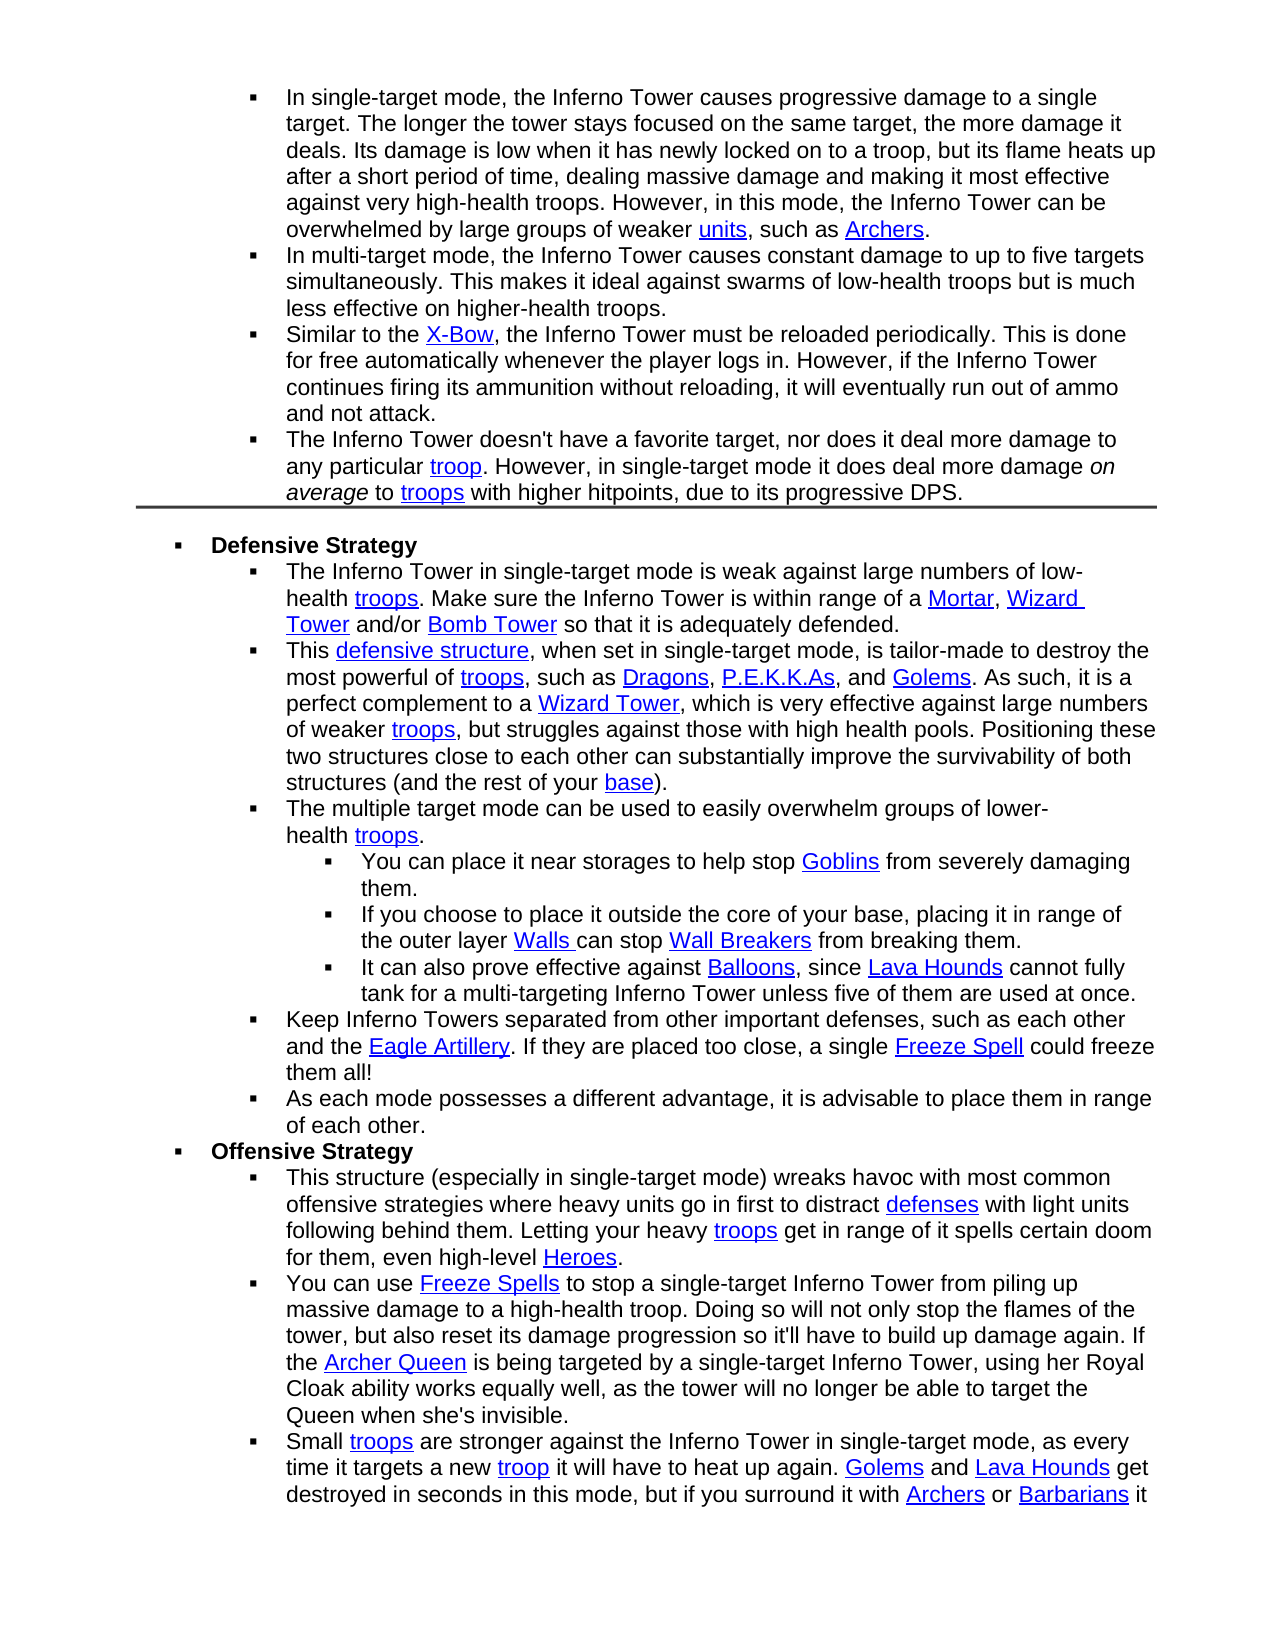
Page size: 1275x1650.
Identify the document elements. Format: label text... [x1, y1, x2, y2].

list This structure (especially in single-target mode) wreaks havoc with most common offensive strategies where heavy units go in first to distract defenses with light units following behind them. Letting your heavy troops get in range of it spells certain doom for them, even high-level Heroes. [248, 1164, 1157, 1270]
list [248, 1428, 1157, 1507]
list The multiple target mode can be used to easily overwhelm groups of lower-health troops. [248, 795, 1157, 848]
list It can also prove effective against Balloons, since Lava Hounds cannot fully tank for a multi-targeting Inferno Tower unless five of them are used at once. [323, 953, 1157, 1006]
list The Inferno Tower doesn't have a favorite target, nor does it deal more damage to any particular troop. However, in single-target mode it does deal more damage on average to troops with higher hitpoints, due to its progressive DPS. [248, 426, 1157, 505]
list Similar to the X-Bow, the Inferno Tower must be reloaded periodically. This is done for free automatically whenever the player logs in. However, if the Inferno Tower continues firing its ammunition without reloading, it will eventually run out of ammo and not attack. [248, 321, 1157, 426]
list The Inferno Tower in single-target mode is weak against large numbers of low-health troops. Make sure the Inferno Tower is within range of a Mortar, Wizard Tower and/or Bomb Tower so that it is adequately defended. [248, 558, 1157, 637]
list If you choose to place it outside the core of your base, placing it in range of the outer layer Walls can stop Wall Breakers from breaking them. [323, 901, 1157, 953]
list You can place it near storages to help stop Goblins from severely damaging them. [323, 848, 1157, 901]
list Keep Inferno Towers separated from other important defenses, such as each other and the Eagle Artillery. If they are placed too close, a single Freeze Spell could freeze them all! [248, 1006, 1157, 1085]
list This defensive structure, when set in single-target mode, is tailor-made to destroy the most powerful of troops, such as Dragons, P.E.K.K.As, and Golems. As such, it is a perfect complement to a Wizard Tower, which is very effective against large numbers of weaker troops, but struggles against those with high health pools. Positioning these two structures close to each other can substantially improve the survivability of both structures (and the rest of your base). [248, 637, 1157, 795]
list As each mode possesses a different advantage, it is advisable to place them in range of each other. [248, 1085, 1157, 1138]
list In single-target mode, the Inferno Tower causes progressive damage to a single target. The longer the tower stays focused on the same target, the more damage it deals. Its damage is low when it has newly locked on to a troop, but its flame heats up after a short period of time, dealing massive damage and making it most effective against very high-health troops. However, in this mode, the Inferno Tower can be overwhelmed by large groups of weaker units, such as Archers. [248, 84, 1157, 242]
list Defensive Strategy [173, 532, 1157, 558]
list You can use Freeze Spells to stop a single-target Inferno Tower from piling up massive damage to a high-health troop. Doing so will not only stop the flames of the tower, but also reset its damage progression so it'll have to build up damage again. If the Archer Queen is being targeted by a single-target Inferno Tower, using her Royal Cloak ability works equally well, as the tower will no longer be able to target the Queen when she's invisible. [248, 1270, 1157, 1428]
list In multi-target mode, the Inferno Tower causes constant damage to up to five targets simultaneously. This makes it ideal against swarms of low-health troops but is much less effective on higher-health troops. [248, 242, 1157, 321]
list Offensive Strategy [173, 1138, 1157, 1164]
